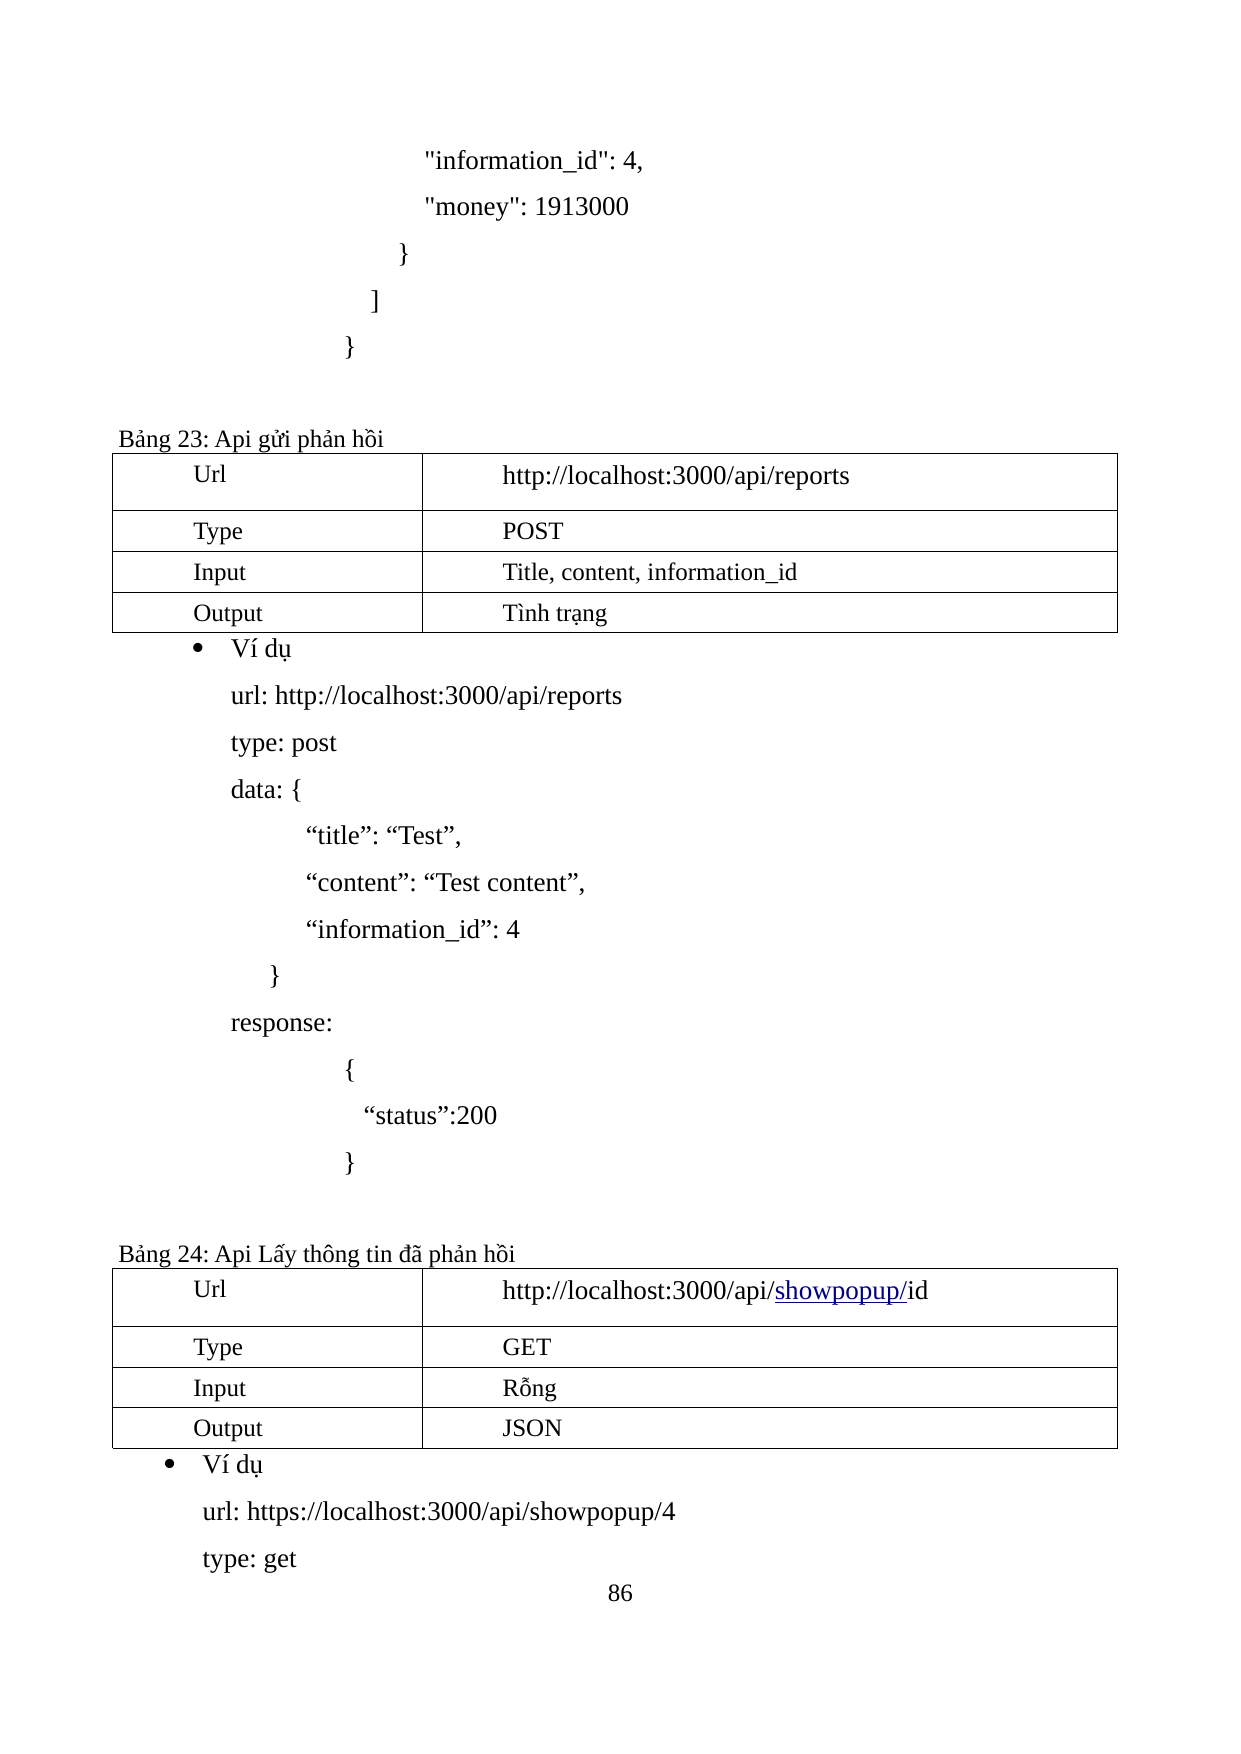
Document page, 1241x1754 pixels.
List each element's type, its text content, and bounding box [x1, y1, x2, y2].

text “content”: “Test content”, [306, 866, 1122, 897]
text "money": 1913000 [343, 190, 1122, 222]
text response: [231, 1006, 1122, 1037]
text “title”: “Test”, [306, 819, 1122, 851]
text { [343, 1053, 1122, 1084]
text “status”:200 [343, 1099, 1122, 1131]
table_cell POST [423, 511, 1117, 551]
text "information_id": 4, [343, 144, 1122, 175]
text } [343, 330, 1122, 362]
table_cell Title, content, information_id [423, 552, 1117, 591]
table_cell JSON [423, 1408, 1117, 1448]
text ] [343, 284, 1122, 315]
text url: http://localhost:3000/api/reports [231, 679, 1122, 711]
text } [268, 959, 1122, 991]
text } [343, 237, 1122, 268]
text type: post [231, 726, 1122, 757]
list Ví dụ [165, 1448, 1122, 1479]
list Ví dụ [193, 633, 1122, 664]
text “information_id”: 4 [306, 913, 1122, 944]
table_header http://localhost:3000/api/reports [423, 454, 1117, 510]
text Bảng 24: Api Lấy thông tin đã phản hồi [118, 1239, 1122, 1268]
text type: get [202, 1542, 1122, 1573]
text data: { [231, 773, 1122, 804]
table_cell Tình trạng [423, 593, 1117, 632]
table_cell Type [113, 511, 422, 551]
table_cell GET [423, 1327, 1117, 1366]
text Bảng 23: Api gửi phản hồi [118, 424, 1122, 452]
text } [343, 1146, 1122, 1177]
table_cell Type [113, 1327, 422, 1366]
table_header http://localhost:3000/api/showpopup/id [423, 1269, 1117, 1326]
table_cell Output [113, 1408, 422, 1448]
table_header Url [113, 1269, 422, 1326]
table_cell Output [113, 593, 422, 632]
table_cell Rỗng [423, 1368, 1117, 1407]
text url: https://localhost:3000/api/showpopup/4 [202, 1495, 1122, 1526]
table_cell Input [113, 1368, 422, 1407]
table_cell Input [113, 552, 422, 591]
table_header Url [113, 454, 422, 510]
